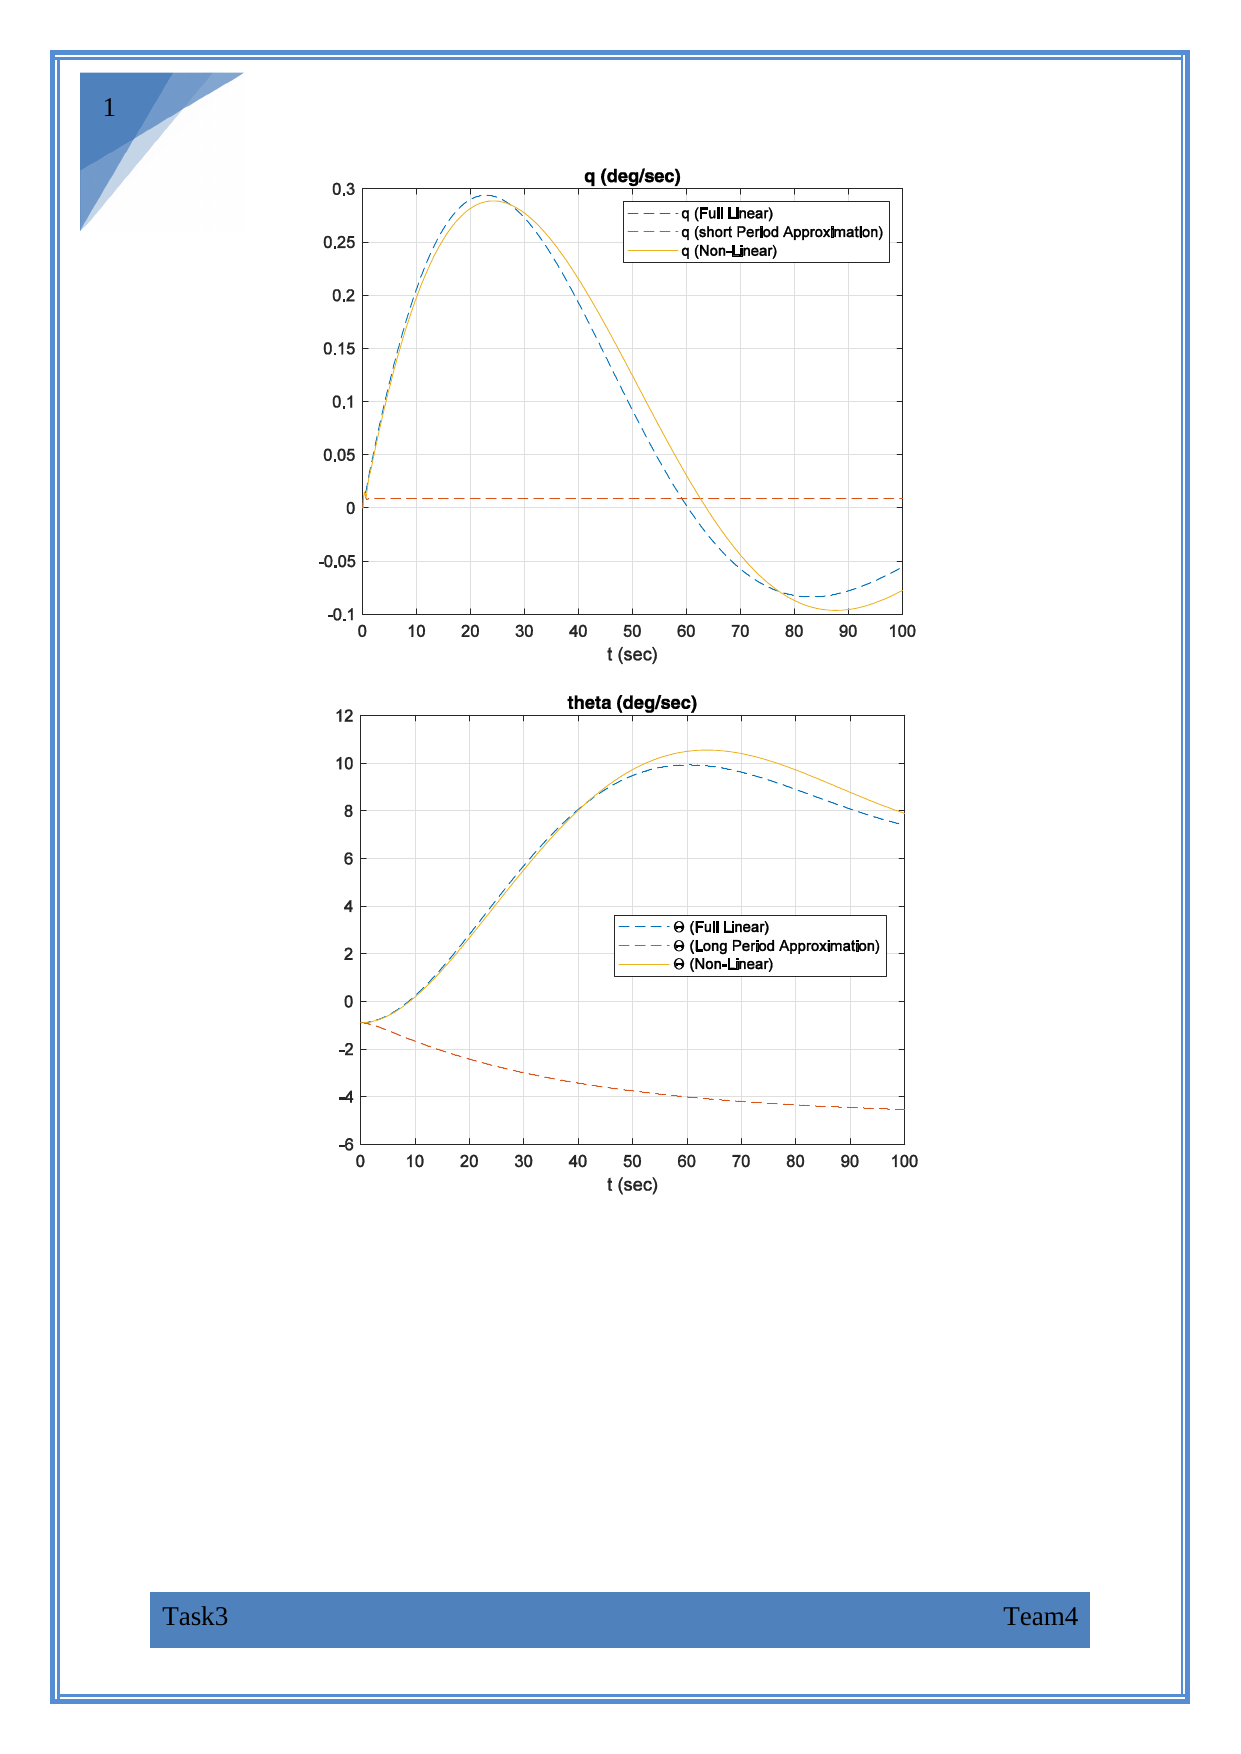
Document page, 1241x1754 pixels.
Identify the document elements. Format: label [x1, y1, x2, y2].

picture [80, 72, 245, 233]
